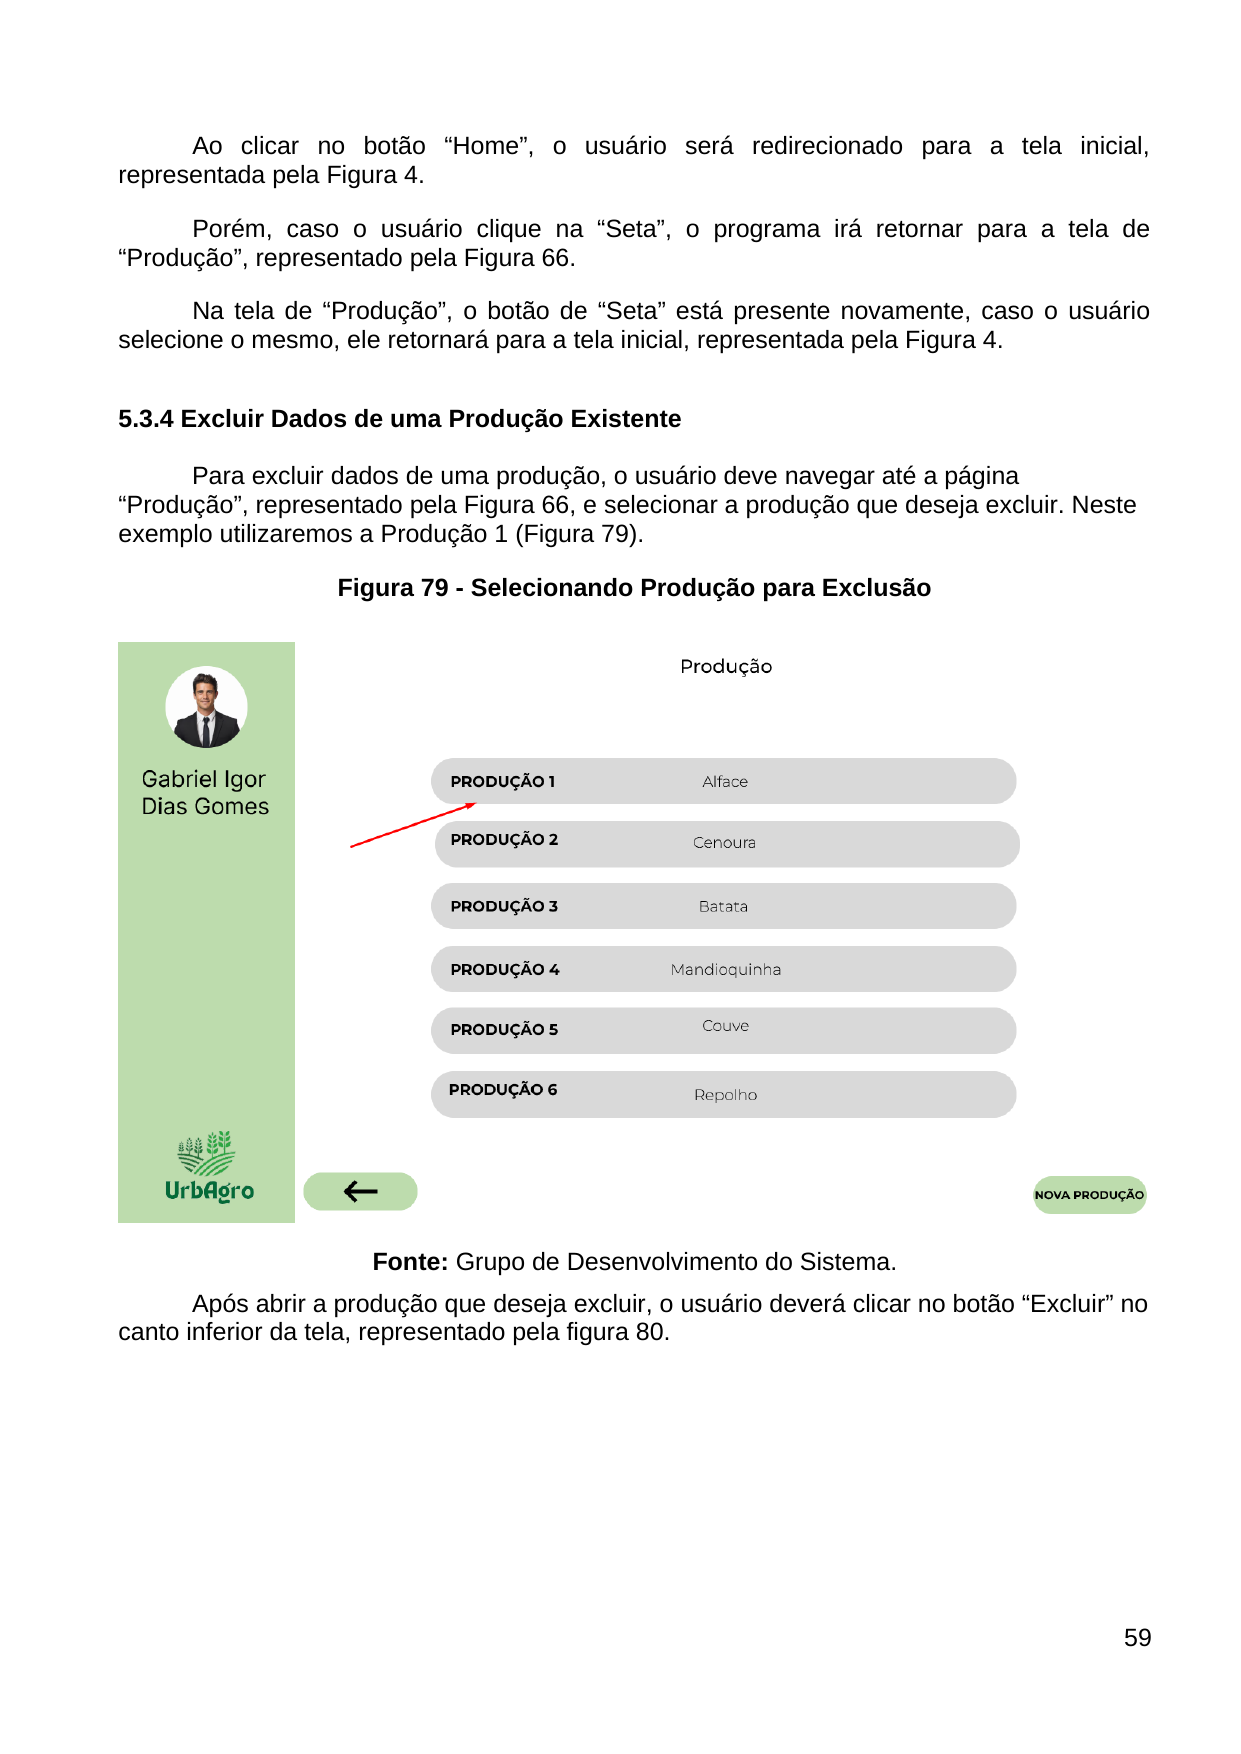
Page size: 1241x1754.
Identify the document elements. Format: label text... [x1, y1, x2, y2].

text Porém, caso o usuário clique na “Seta”, o programa irá retornar para a tela de “Produção”, representado pela Figura 66. [118, 214, 1152, 271]
text Ao clicar no botão “Home”, o usuário será redirecionado para a tela inicial, representada pela Figura 4. [118, 131, 1152, 189]
text Para excluir dados de uma produção, o usuário deve navegar até a página “Produção”, representado pela Figura 66, e selecionar a produção que deseja excluir. Neste exemplo utilizaremos a Produção 1 (Figura 79). [118, 461, 1152, 548]
text Fonte: Grupo de Desenvolvimento do Sistema. [118, 1247, 1152, 1276]
text Após abrir a produção que deseja excluir, o usuário deverá clicar no botão “Excluir” no canto inferior da tela, representado pela figura 80. [118, 1288, 1152, 1346]
picture [118, 642, 1152, 1223]
text Na tela de “Produção”, o botão de “Seta” está presente novamente, caso o usuário selecione o mesmo, ele retornará para a tela inicial, representada pela Figura 4. [118, 296, 1152, 354]
subtitle 5.3.4 Excluir Dados de uma Produção Existente [118, 404, 1152, 433]
text Figura 79 - Selecionando Produção para Exclusão [118, 573, 1152, 601]
